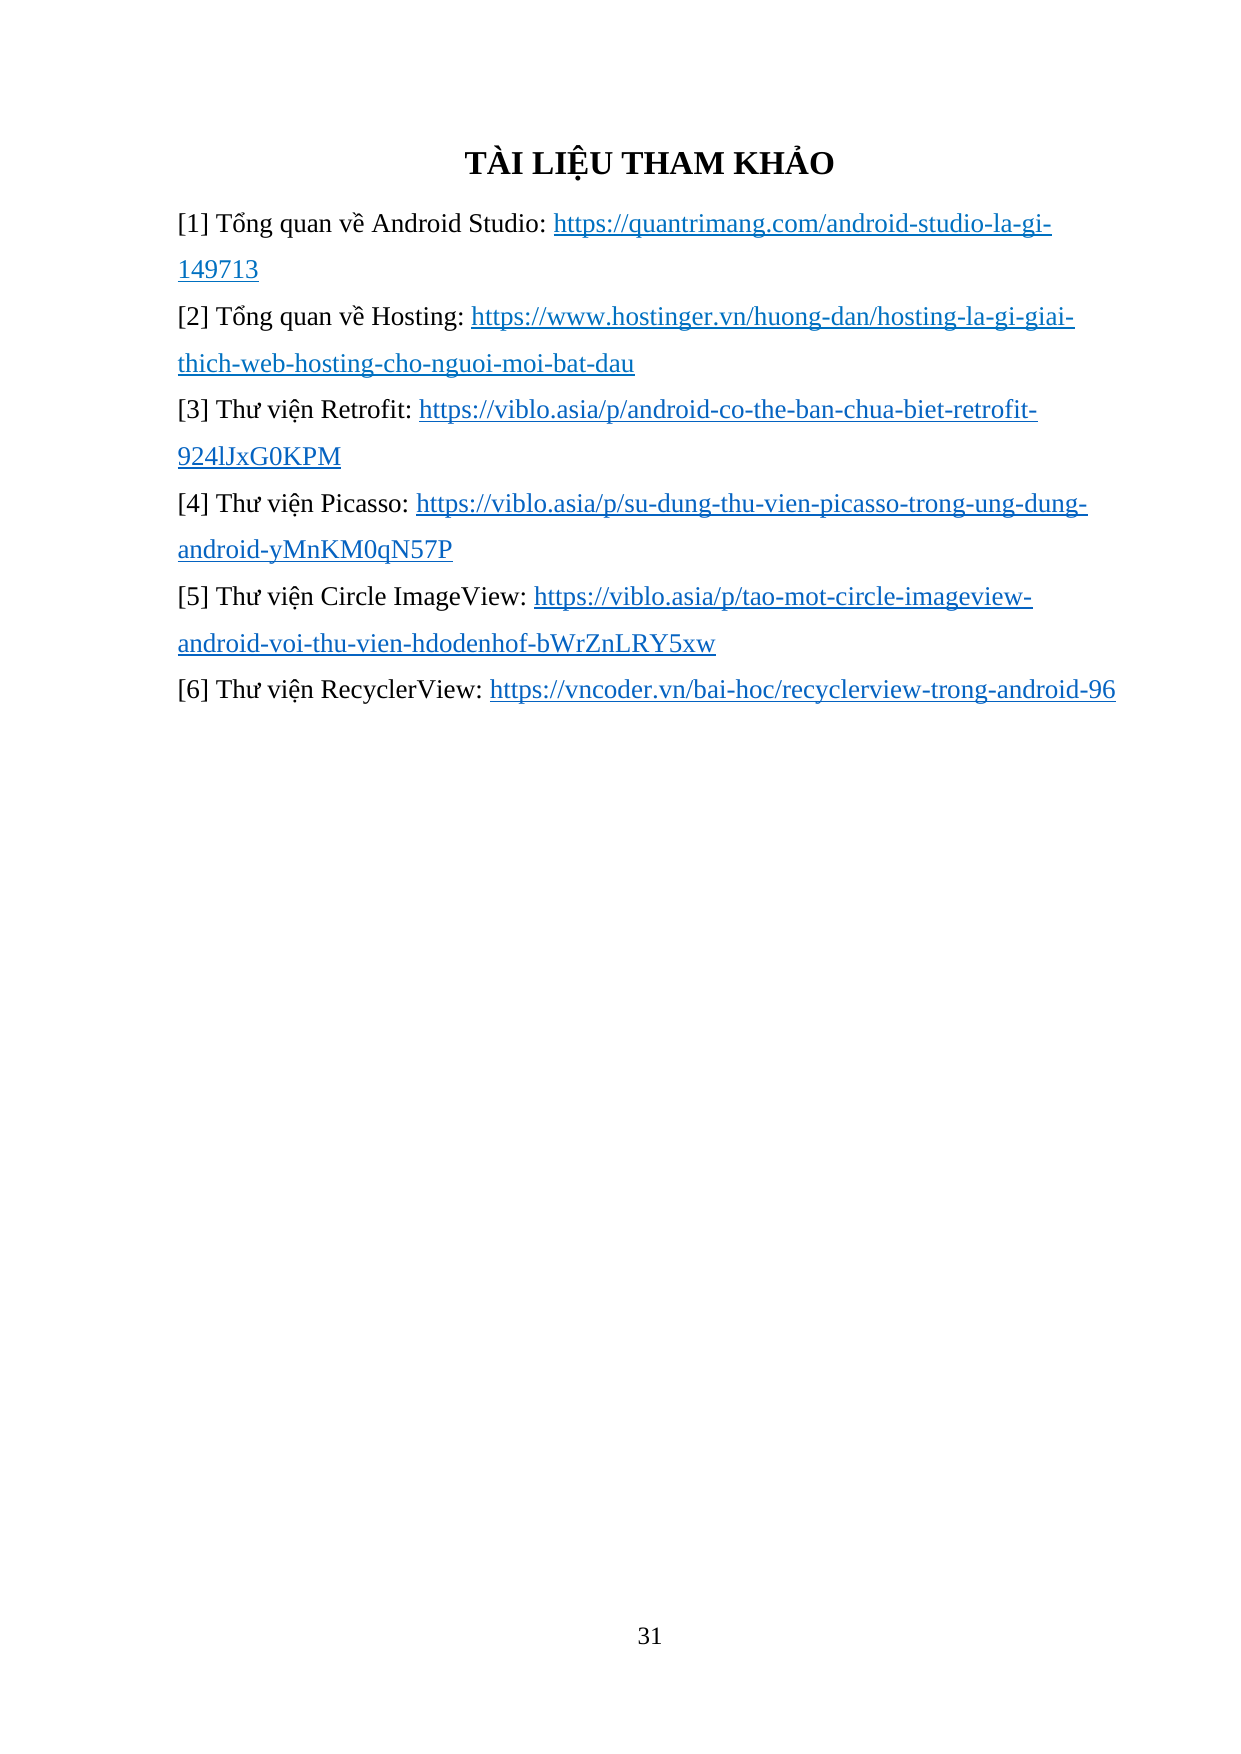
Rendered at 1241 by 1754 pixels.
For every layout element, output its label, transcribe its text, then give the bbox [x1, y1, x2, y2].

text [6] Thư viện RecyclerView: https://vncoder.vn/bai-hoc/recyclerview-trong-android-96 [177, 673, 1122, 705]
text [1] Tổng quan về Android Studio: https://quantrimang.com/android-studio-la-gi-149713 [177, 207, 1122, 285]
text [2] Tổng quan về Hosting: https://www.hostinger.vn/huong-dan/hosting-la-gi-giai-thich-web-hosting-cho-nguoi-moi-bat-dau [177, 300, 1122, 378]
text [4] Thư viện Picasso: https://viblo.asia/p/su-dung-thu-vien-picasso-trong-ung-dung-android-yMnKM0qN57P [177, 487, 1122, 565]
text [5] Thư viện Circle ImageView: https://viblo.asia/p/tao-mot-circle-imageview-android-voi-thu-vien-hdodenhof-bWrZnLRY5xw [177, 580, 1122, 658]
subtitle TÀI LIỆU THAM KHẢO [177, 143, 1122, 181]
text [3] Thư viện Retrofit: https://viblo.asia/p/android-co-the-ban-chua-biet-retrofit-924lJxG0KPM [177, 393, 1122, 471]
